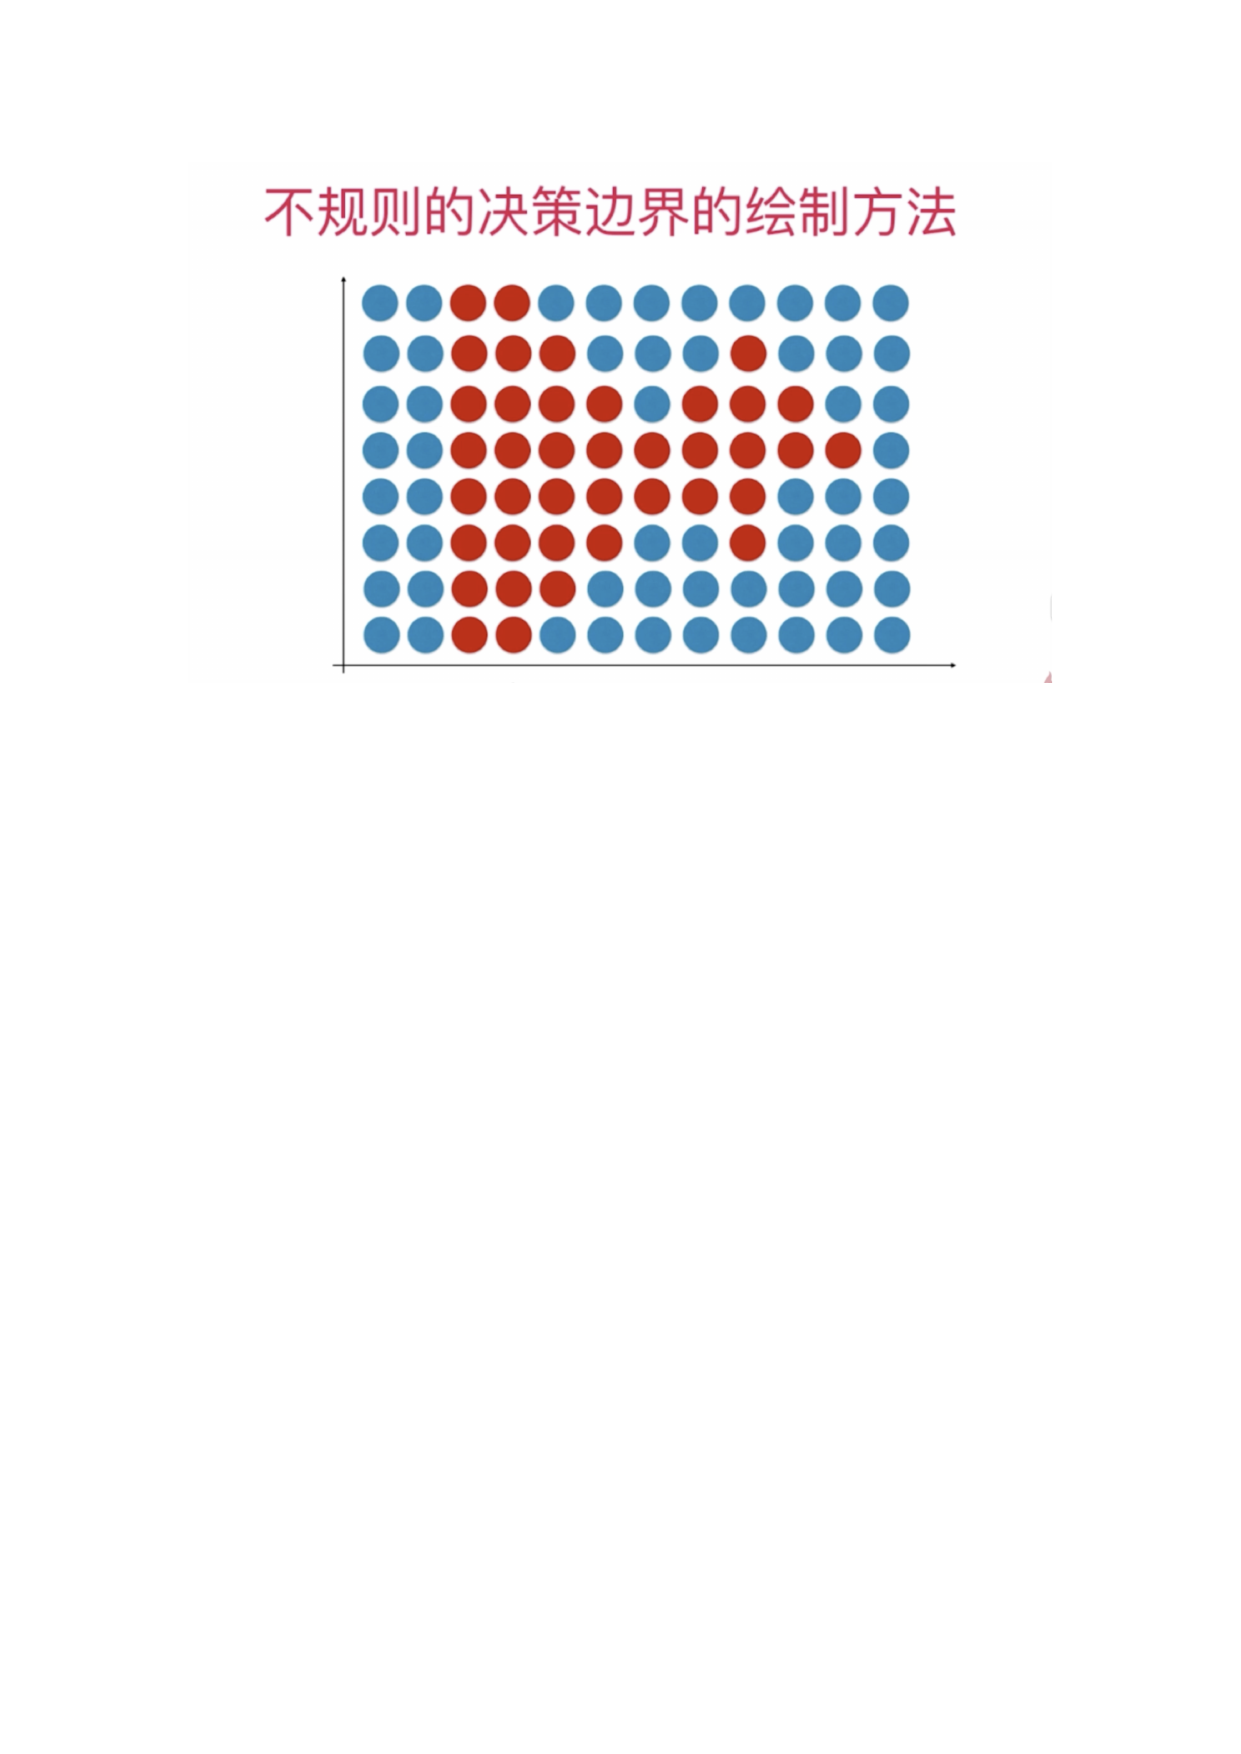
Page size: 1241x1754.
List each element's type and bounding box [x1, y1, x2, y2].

picture [187, 162, 1053, 683]
